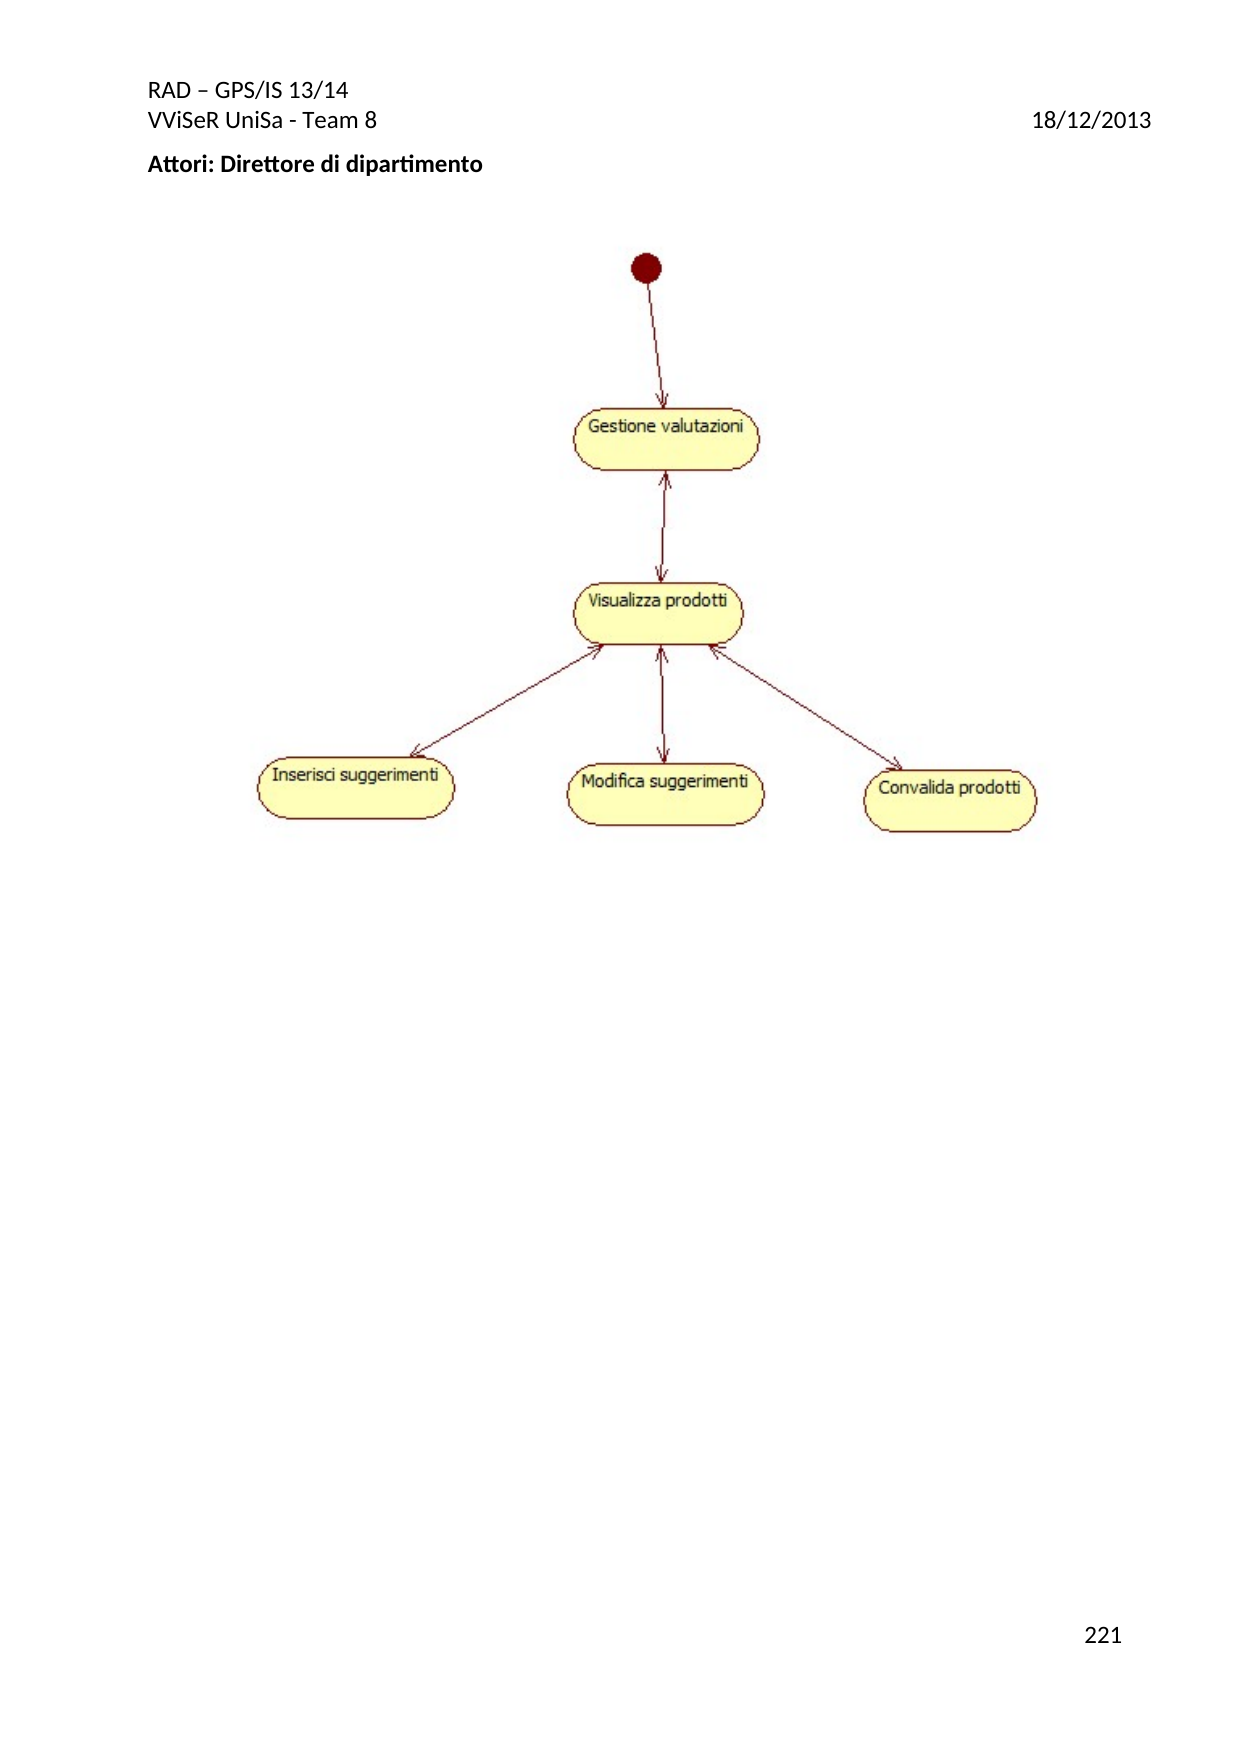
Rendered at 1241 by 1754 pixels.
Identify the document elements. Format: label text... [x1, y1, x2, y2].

text Attori: Direttore di dipartimento [148, 148, 1122, 178]
picture [226, 222, 1070, 865]
